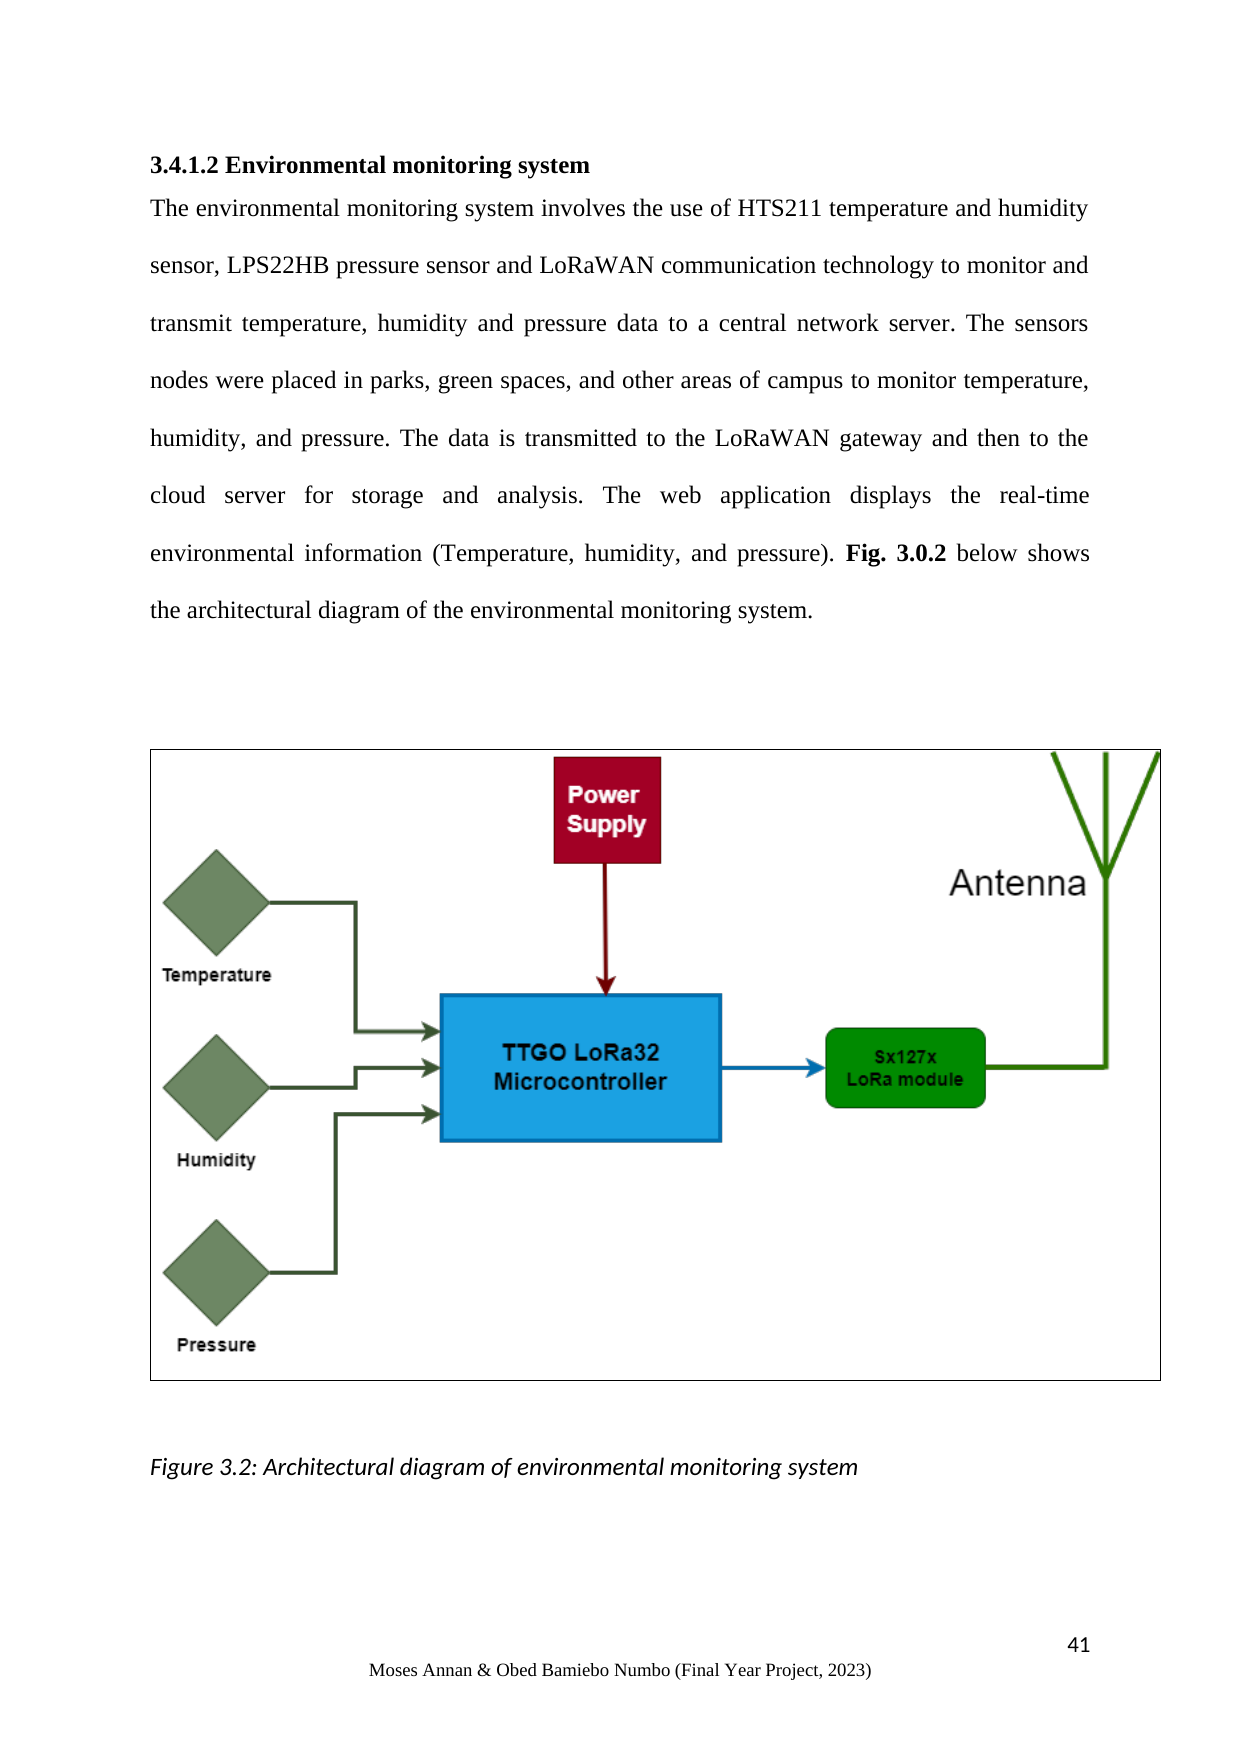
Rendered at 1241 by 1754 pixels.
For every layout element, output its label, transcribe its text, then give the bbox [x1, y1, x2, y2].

subtitle 3.4.1.2 Environmental monitoring system [150, 150, 1090, 179]
picture [151, 750, 1160, 1380]
text Figure 3.2: Architectural diagram of environmental monitoring system [150, 1451, 1090, 1482]
text The environmental monitoring system involves the use of HTS211 temperature and humidity sensor, LPS22HB pressure sensor and LoRaWAN communication technology to monitor and transmit temperature, humidity and pressure data to a central network server. The sensors nodes were placed in parks, green spaces, and other areas of campus to monitor temperature, humidity, and pressure. The data is transmitted to the LoRaWAN gateway and then to the cloud server for storage and analysis. The web application displays the real-time environmental information (Temperature, humidity, and pressure). Fig. 3.0.2 below shows the architectural diagram of the environmental monitoring system. [150, 193, 1090, 624]
